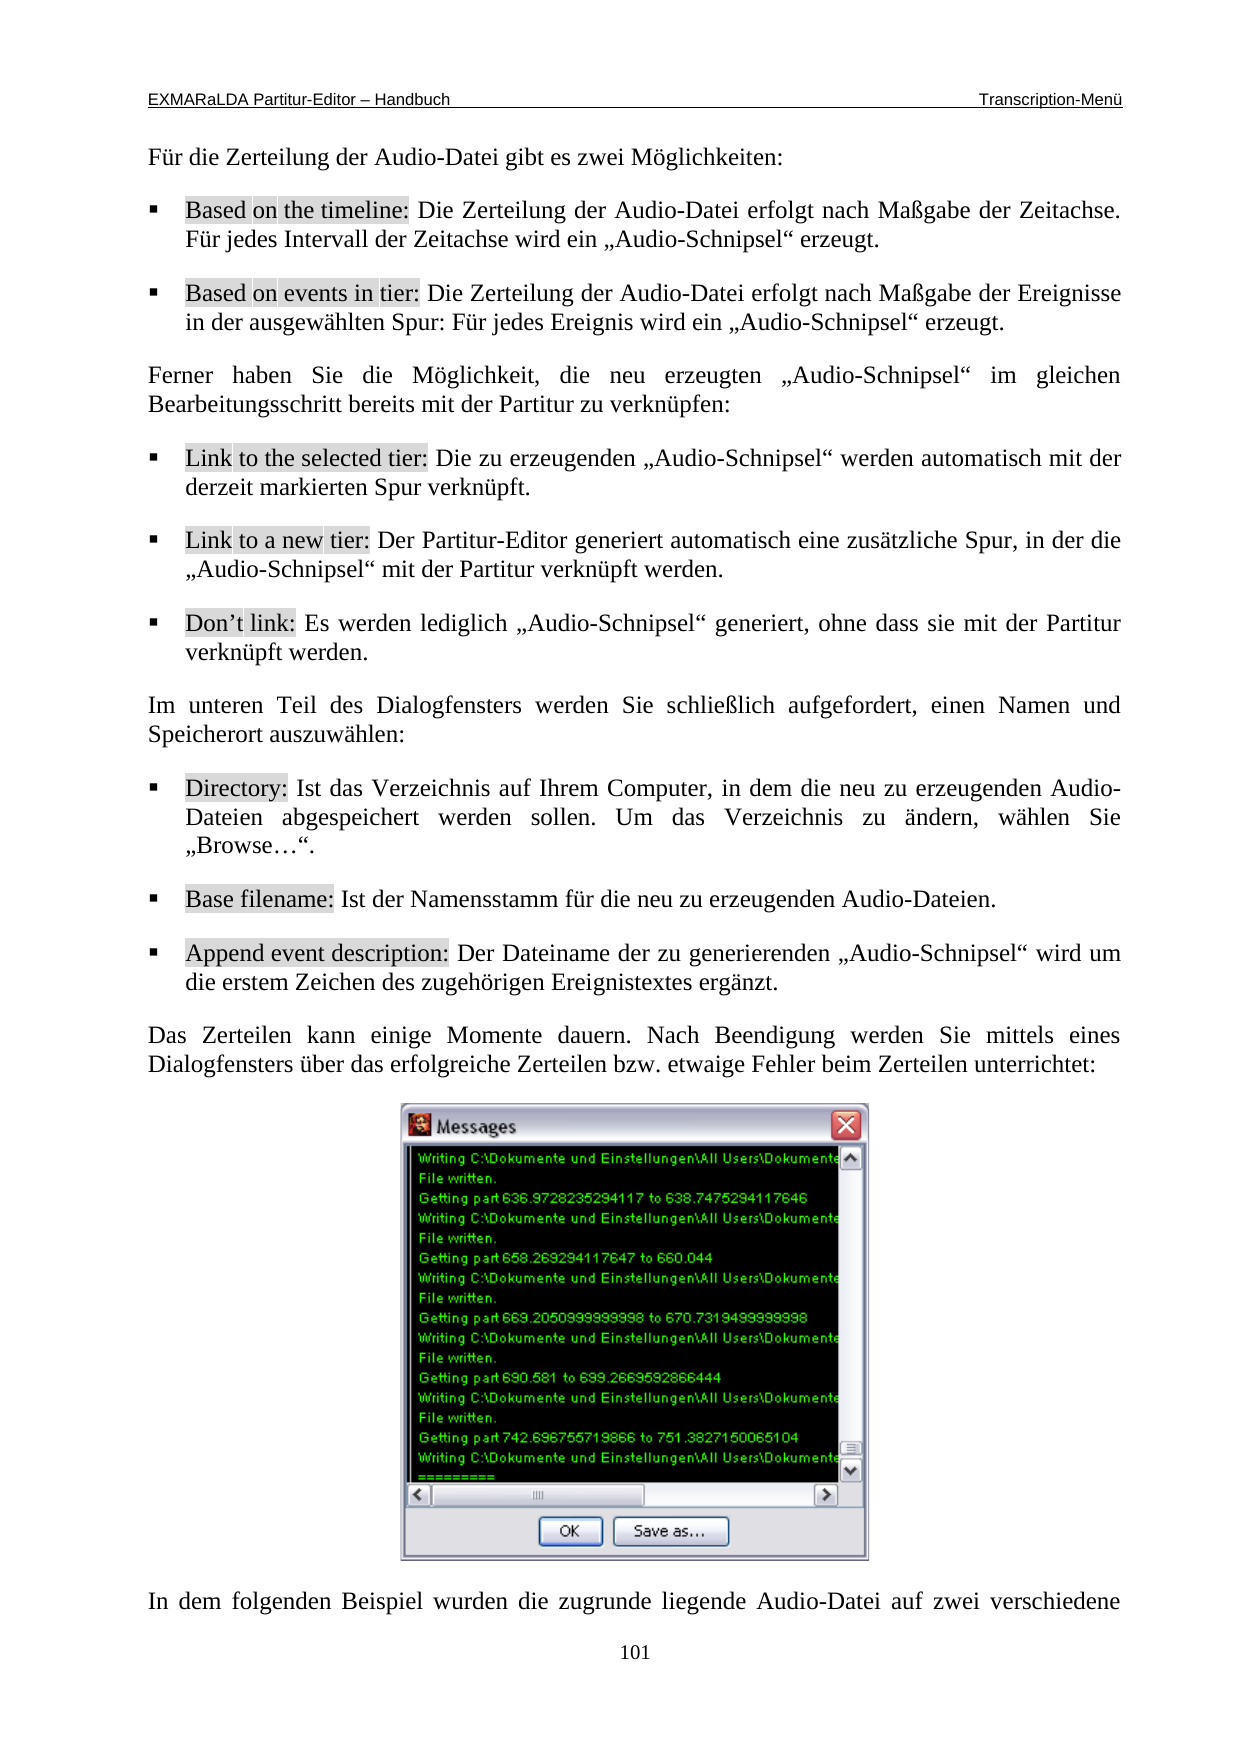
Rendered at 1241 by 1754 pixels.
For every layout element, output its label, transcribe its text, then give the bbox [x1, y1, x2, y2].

list Link to a new tier: Der Partitur-Editor generiert automatisch eine zusätzliche Spur, in der die „Audio-Schnipsel“ mit der Partitur verknüpft werden. [148, 526, 1122, 583]
list Append event description: Der Dateiname der zu generierenden „Audio-Schnipsel“ wird um die erstem Zeichen des zugehörigen Ereignistextes ergänzt. [148, 938, 1122, 996]
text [148, 1586, 1122, 1614]
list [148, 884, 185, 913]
text Für die Zerteilung der Audio-Datei gibt es zwei Möglichkeiten: [148, 142, 1122, 171]
list Based on the timeline: Die Zerteilung der Audio-Datei erfolgt nach Maßgabe der Zeitachse. Für jedes Intervall der Zeitachse wird ein „Audio-Schnipsel“ erzeugt. [148, 196, 1122, 253]
text Das Zerteilen kann einige Momente dauern. Nach Beendigung werden Sie mittels eines Dialogfensters über das erfolgreiche Zerteilen bzw. etwaige Fehler beim Zerteilen unterrichtet: [148, 1021, 1122, 1078]
list Base filename: Ist der Namensstamm für die neu zu erzeugenden Audio-Dateien. [334, 884, 1122, 913]
list Based on events in tier: Die Zerteilung der Audio-Datei erfolgt nach Maßgabe der Ereignisse in der ausgewählten Spur: Für jedes Ereignis wird ein „Audio-Schnipsel“ erzeugt. [148, 278, 1122, 336]
text Im unteren Teil des Dialogfensters werden Sie schließlich aufgefordert, einen Namen und Speicherort auszuwählen: [148, 691, 1122, 748]
text Ferner haben Sie die Möglichkeit, die neu erzeugten „Audio-Schnipsel“ im gleichen Bearbeitungsschritt bereits mit der Partitur zu verknüpfen: [148, 361, 1122, 418]
list Don’t link: Es werden lediglich „Audio-Schnipsel“ generiert, ohne dass sie mit der Partitur verknüpft werden. [148, 608, 1122, 666]
list Link to the selected tier: Die zu erzeugenden „Audio-Schnipsel“ werden automatisch mit der derzeit markierten Spur verknüpft. [148, 443, 1122, 501]
picture [400, 1103, 870, 1561]
list Directory: Ist das Verzeichnis auf Ihrem Computer, in dem die neu zu erzeugenden Audio-Dateien abgespeichert werden sollen. Um das Verzeichnis zu ändern, wählen Sie „Browse…“. [148, 773, 1122, 859]
